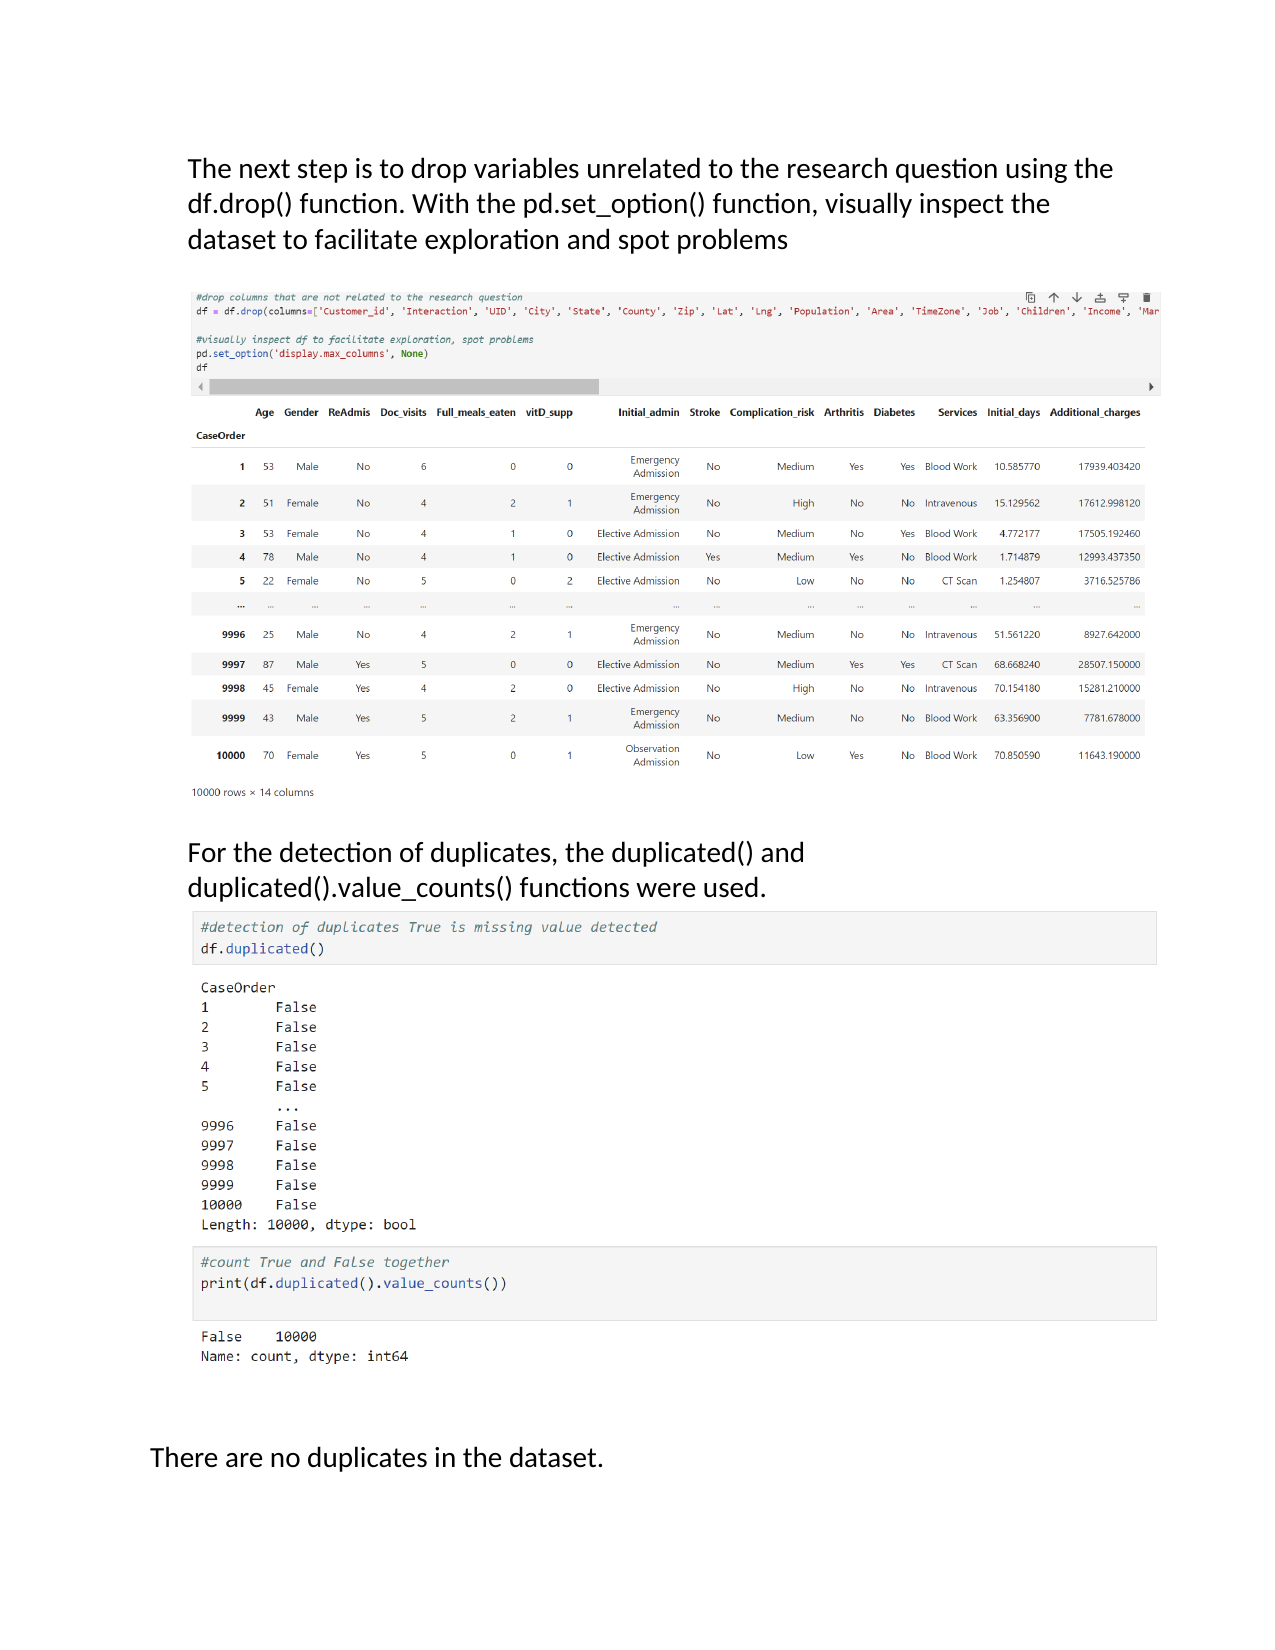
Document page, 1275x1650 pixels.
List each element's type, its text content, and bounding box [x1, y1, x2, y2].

picture [187, 292, 1163, 799]
picture [187, 905, 1163, 1369]
text There are no duplicates in the dataset. [150, 1439, 1125, 1475]
text For the detection of duplicates, the duplicated() and duplicated().value_counts() functions were used. [187, 834, 1125, 905]
text The next step is to drop variables unrelated to the research question using the df.drop() function. With the pd.set_option() function, visually inspect the dataset to facilitate exploration and spot problems [187, 150, 1125, 257]
